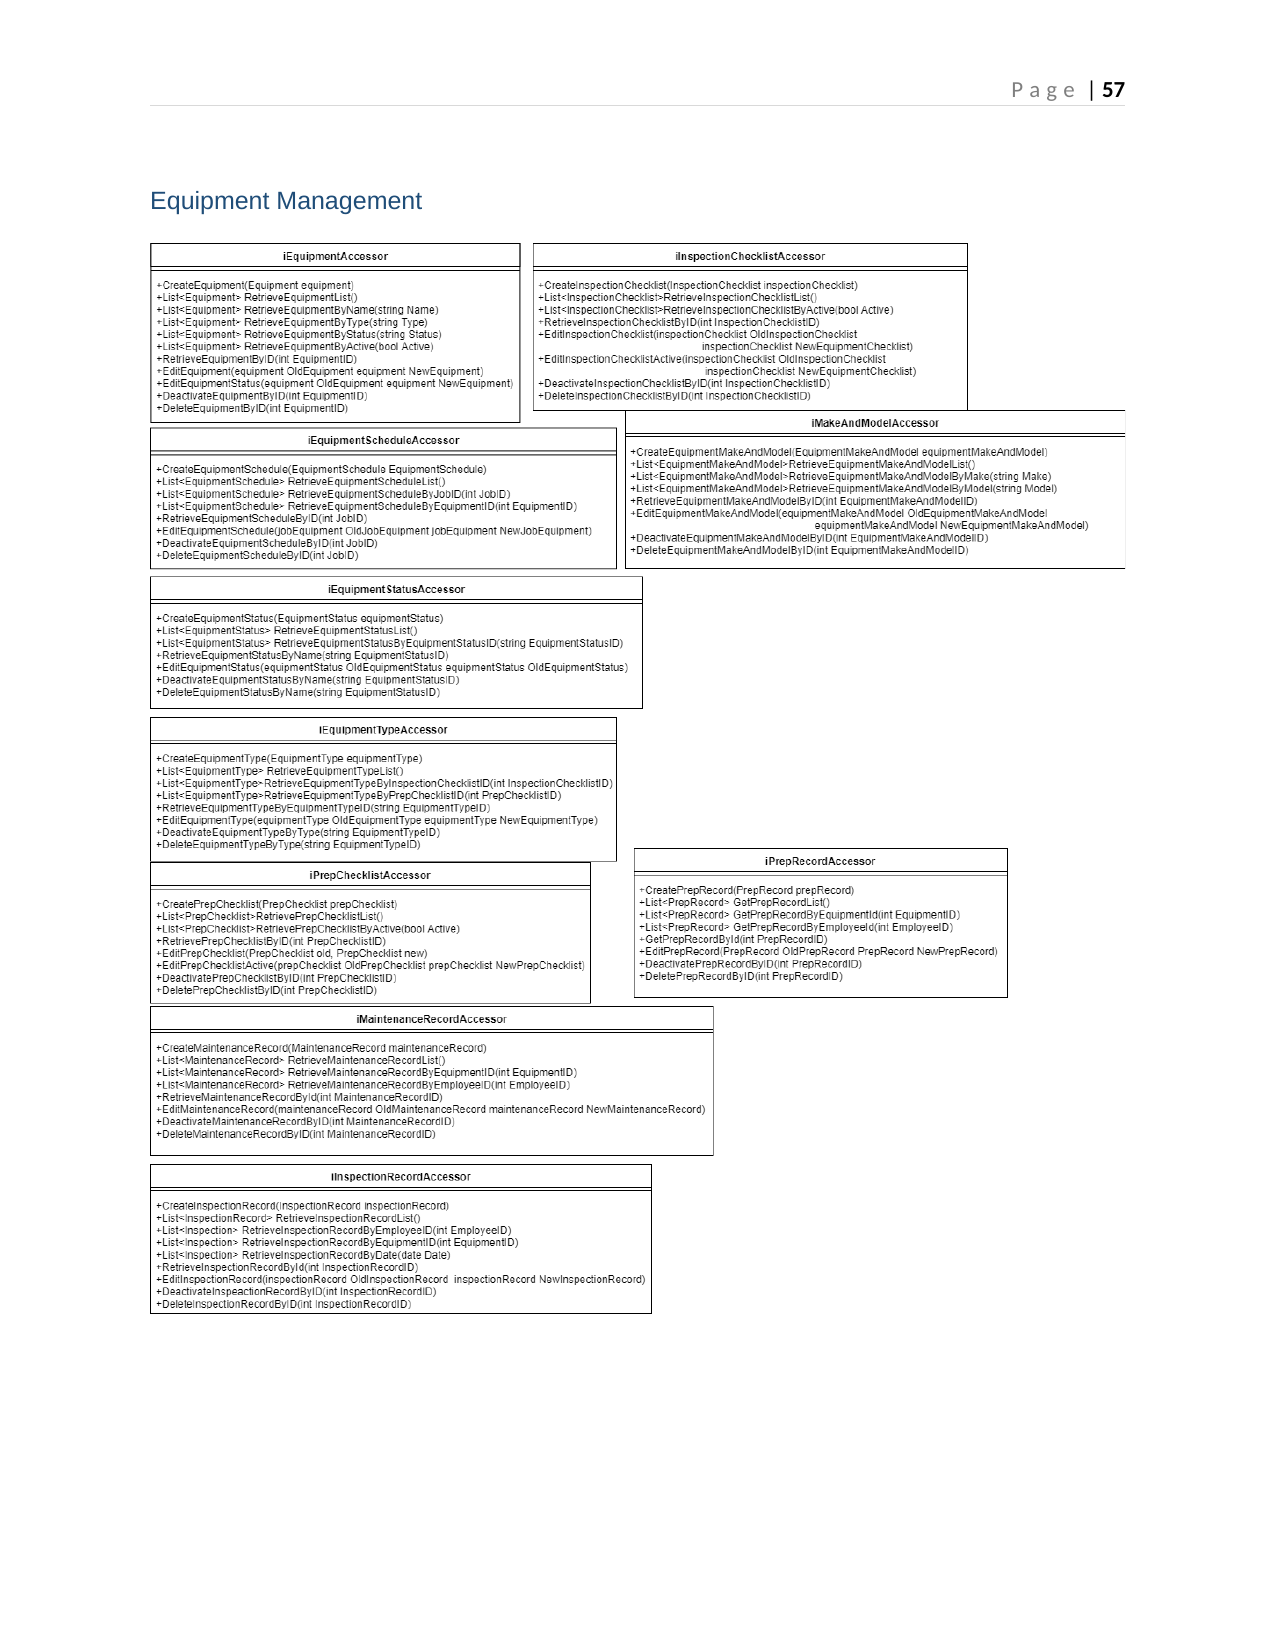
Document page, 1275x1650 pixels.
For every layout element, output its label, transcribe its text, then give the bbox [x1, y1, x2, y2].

subtitle Equipment Management [150, 186, 1125, 215]
picture [150, 243, 1125, 1316]
